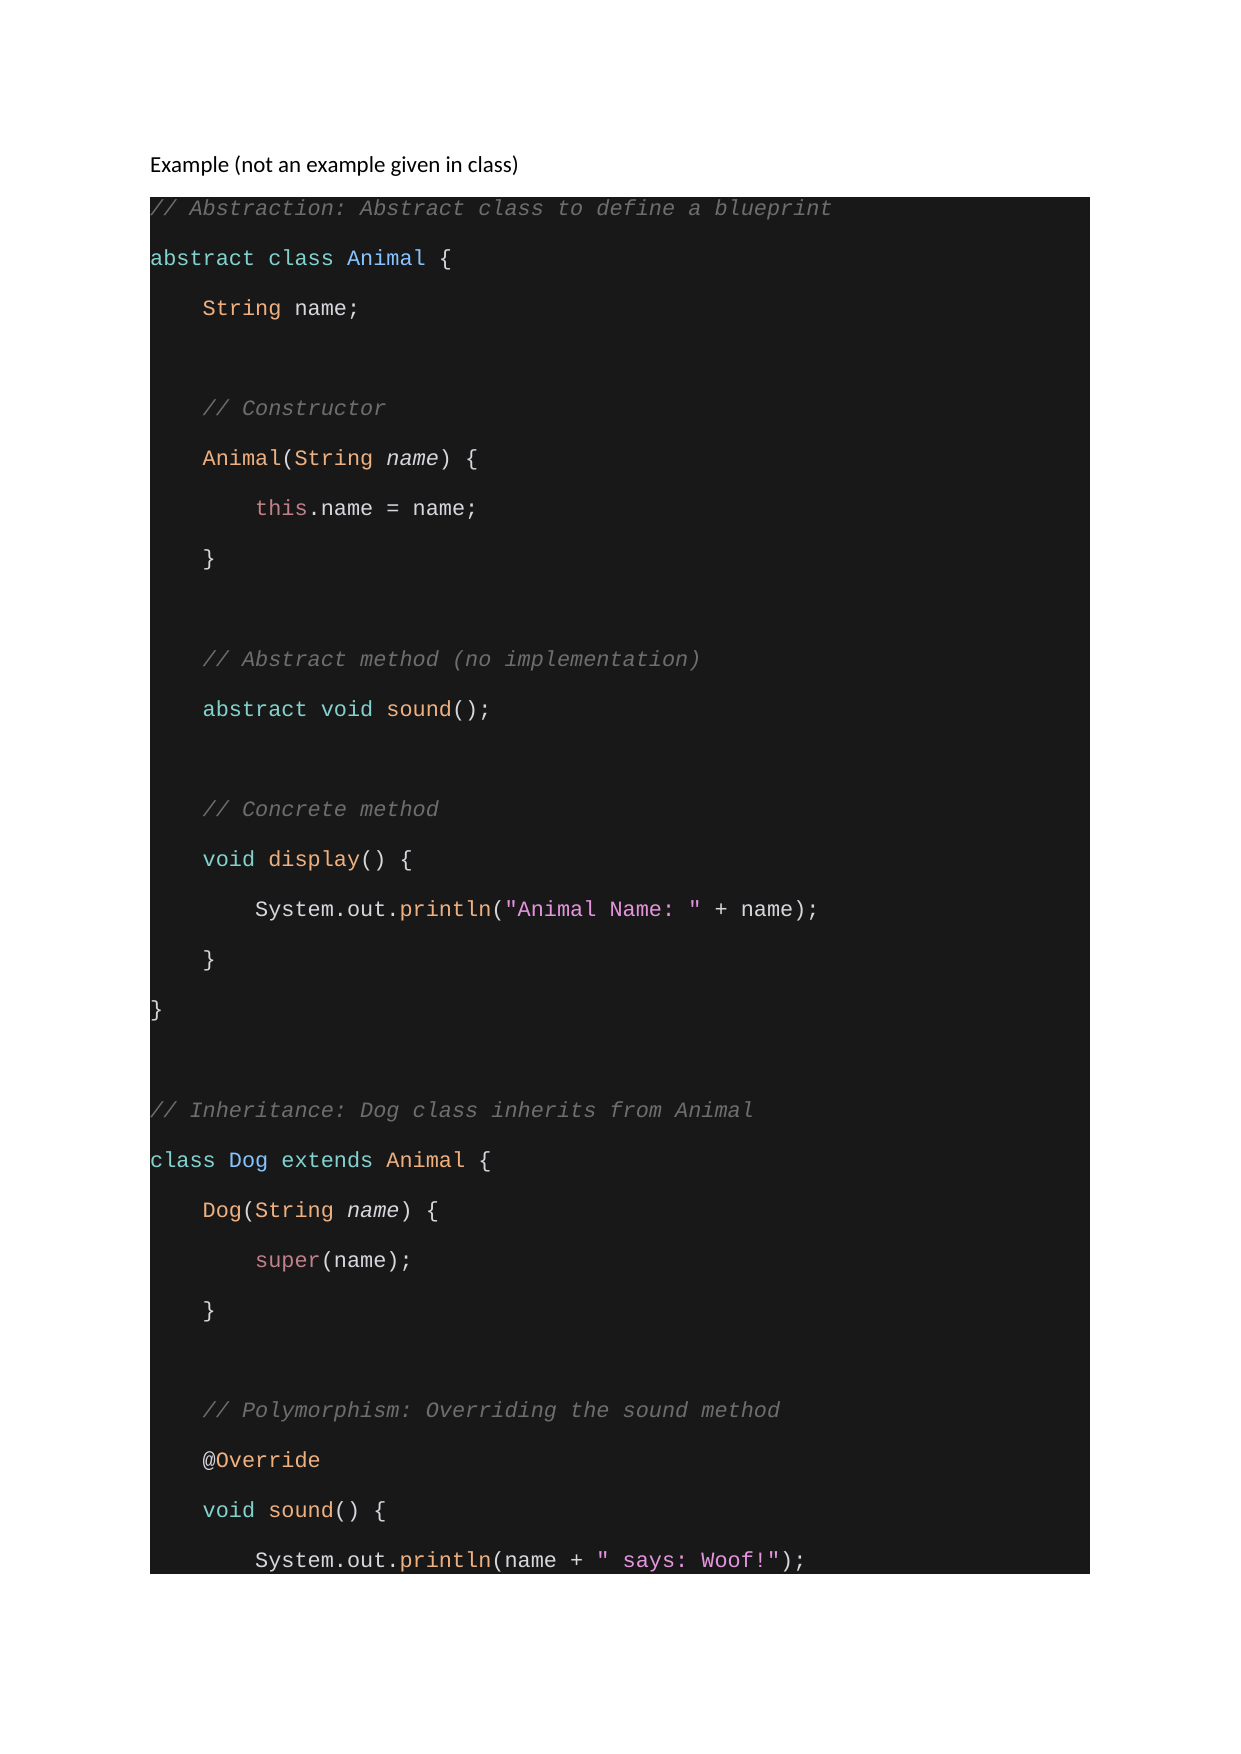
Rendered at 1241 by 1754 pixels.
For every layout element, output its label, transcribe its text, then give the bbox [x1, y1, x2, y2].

text } [150, 998, 1090, 1023]
text Animal(String name) { [150, 447, 1090, 472]
text } [150, 548, 1090, 572]
text super(name); [150, 1249, 1090, 1274]
text abstract class Animal { [150, 247, 1090, 272]
text } [150, 1299, 1090, 1324]
text Dog(String name) { [150, 1199, 1090, 1224]
text // Concrete method [150, 798, 1090, 823]
text @Override [150, 1449, 1090, 1474]
text void display() { [150, 848, 1090, 873]
text Example (not an example given in class) [150, 150, 1090, 178]
text // Constructor [150, 397, 1090, 422]
text String name; [150, 297, 1090, 322]
text abstract void sound(); [150, 698, 1090, 723]
text void sound() { [150, 1499, 1090, 1524]
text System.out.println("Animal Name: " + name); [150, 898, 1090, 923]
text // Abstraction: Abstract class to define a blueprint [150, 197, 1090, 222]
text } [150, 948, 1090, 973]
text // Inheritance: Dog class inherits from Animal [150, 1099, 1090, 1123]
text // Polymorphism: Overriding the sound method [150, 1399, 1090, 1424]
text class Dog extends Animal { [150, 1149, 1090, 1174]
text // Abstract method (no implementation) [150, 648, 1090, 673]
text System.out.println(name + " says: Woof!"); [150, 1550, 1090, 1574]
text this.name = name; [150, 497, 1090, 522]
